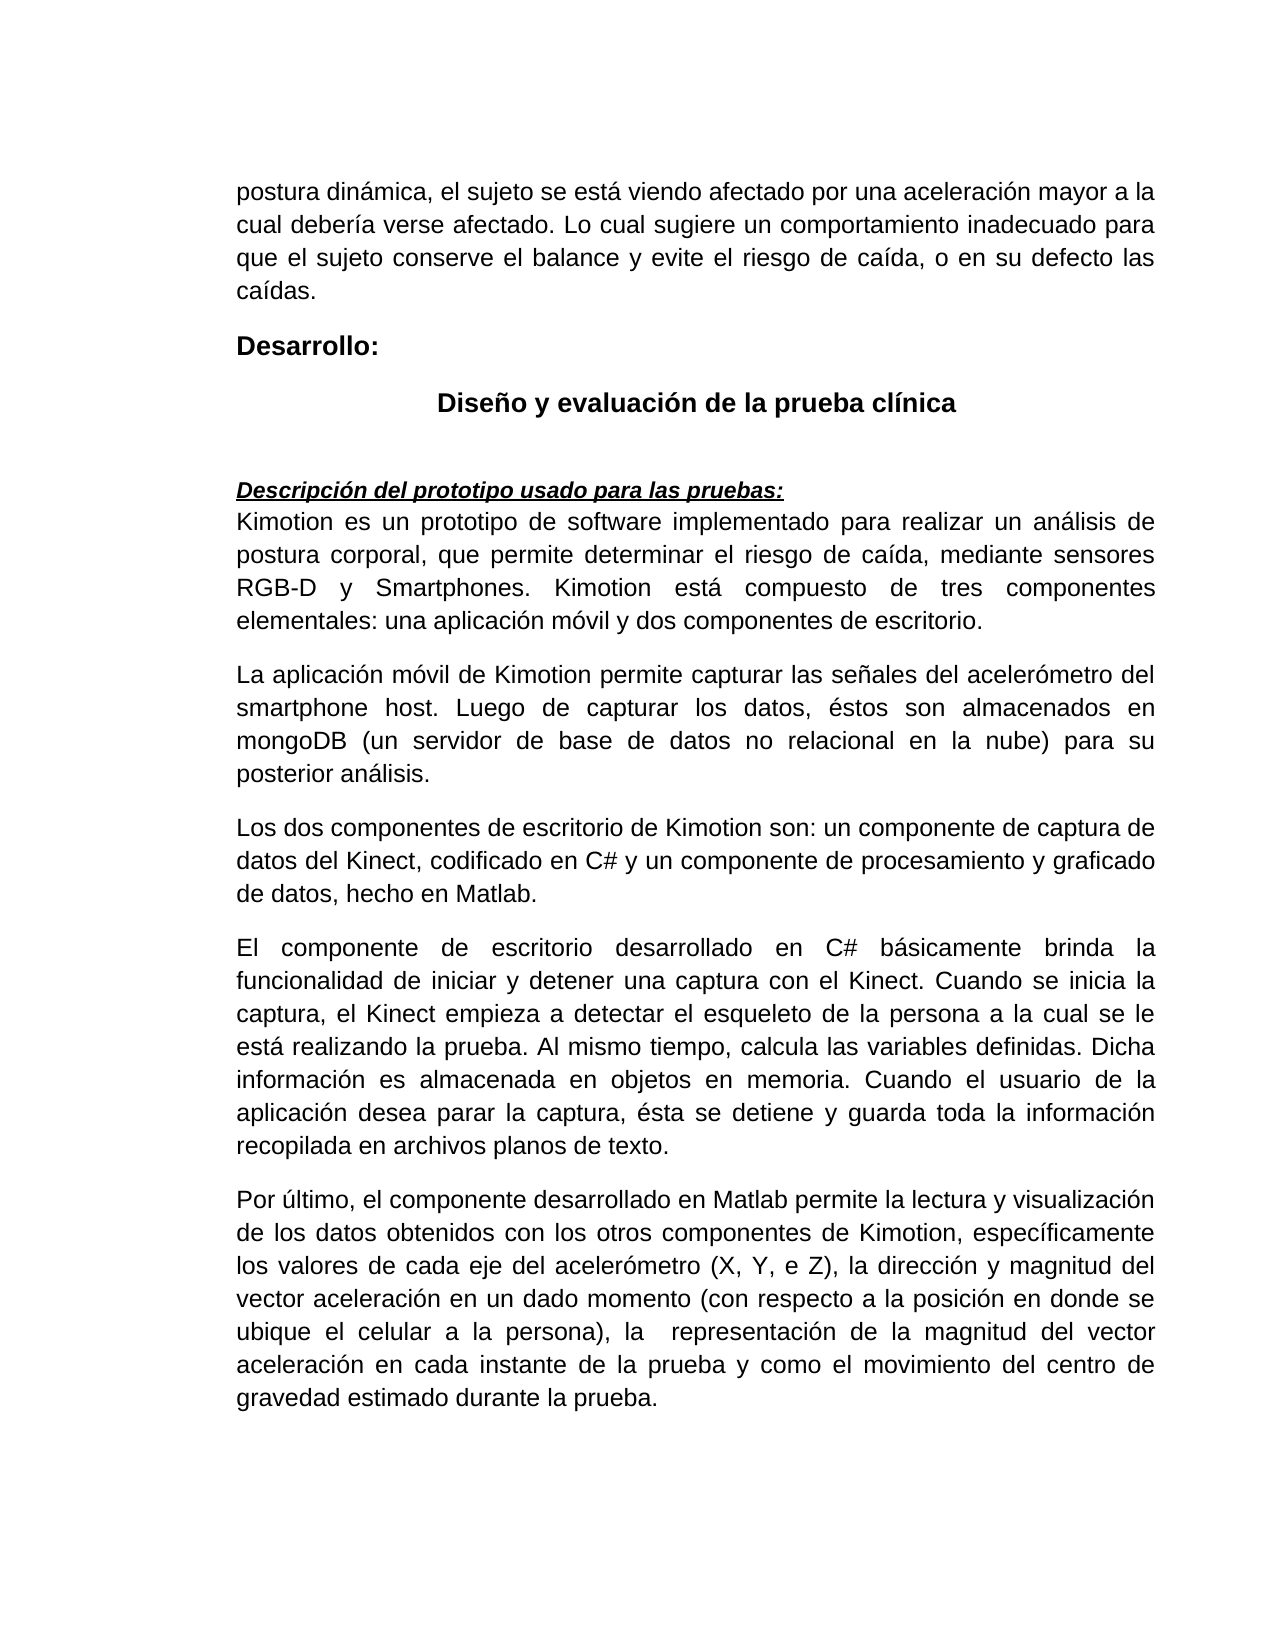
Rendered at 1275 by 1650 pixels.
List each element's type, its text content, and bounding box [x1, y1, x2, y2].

text La aplicación móvil de Kimotion permite capturar las señales del acelerómetro del smartphone host. Luego de capturar los datos, éstos son almacenados en mongoDB (un servidor de base de datos no relacional en la nube) para su posterior análisis. [236, 660, 1157, 788]
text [236, 177, 1157, 305]
subtitle Descripción del prototipo usado para las pruebas: [236, 477, 1157, 503]
text Los dos componentes de escritorio de Kimotion son: un componente de captura de datos del Kinect, codificado en C# y un componente de procesamiento y graficado de datos, hecho en Matlab. [236, 813, 1157, 907]
text El componente de escritorio desarrollado en C# básicamente brinda la funcionalidad de iniciar y detener una captura con el Kinect. Cuando se inicia la captura, el Kinect empieza a detectar el esqueleto de la persona a la cual se le está realizando la prueba. Al mismo tiempo, calcula las variables definidas. Dicha información es almacenada en objetos en memoria. Cuando el usuario de la aplicación desea parar la captura, ésta se detiene y guarda toda la información recopilada en archivos planos de texto. [236, 933, 1157, 1159]
subtitle Diseño y evaluación de la prueba clínica [236, 387, 1157, 418]
text Por último, el componente desarrollado en Matlab permite la lectura y visualización de los datos obtenidos con los otros componentes de Kimotion, específicamente los valores de cada eje del acelerómetro (X, Y, e Z), la dirección y magnitud del vector aceleración en un dado momento (con respecto a la posición en donde se ubique el celular a la persona), la representación de la magnitud del vector aceleración en cada instante de la prueba y como el movimiento del centro de gravedad estimado durante la prueba. [236, 1184, 1157, 1411]
subtitle Desarrollo: [236, 330, 1157, 361]
text Kimotion es un prototipo de software implementado para realizar un análisis de postura corporal, que permite determinar el riesgo de caída, mediante sensores RGB-D y Smartphones. Kimotion está compuesto de tres componentes elementales: una aplicación móvil y dos componentes de escritorio. [236, 507, 1157, 635]
